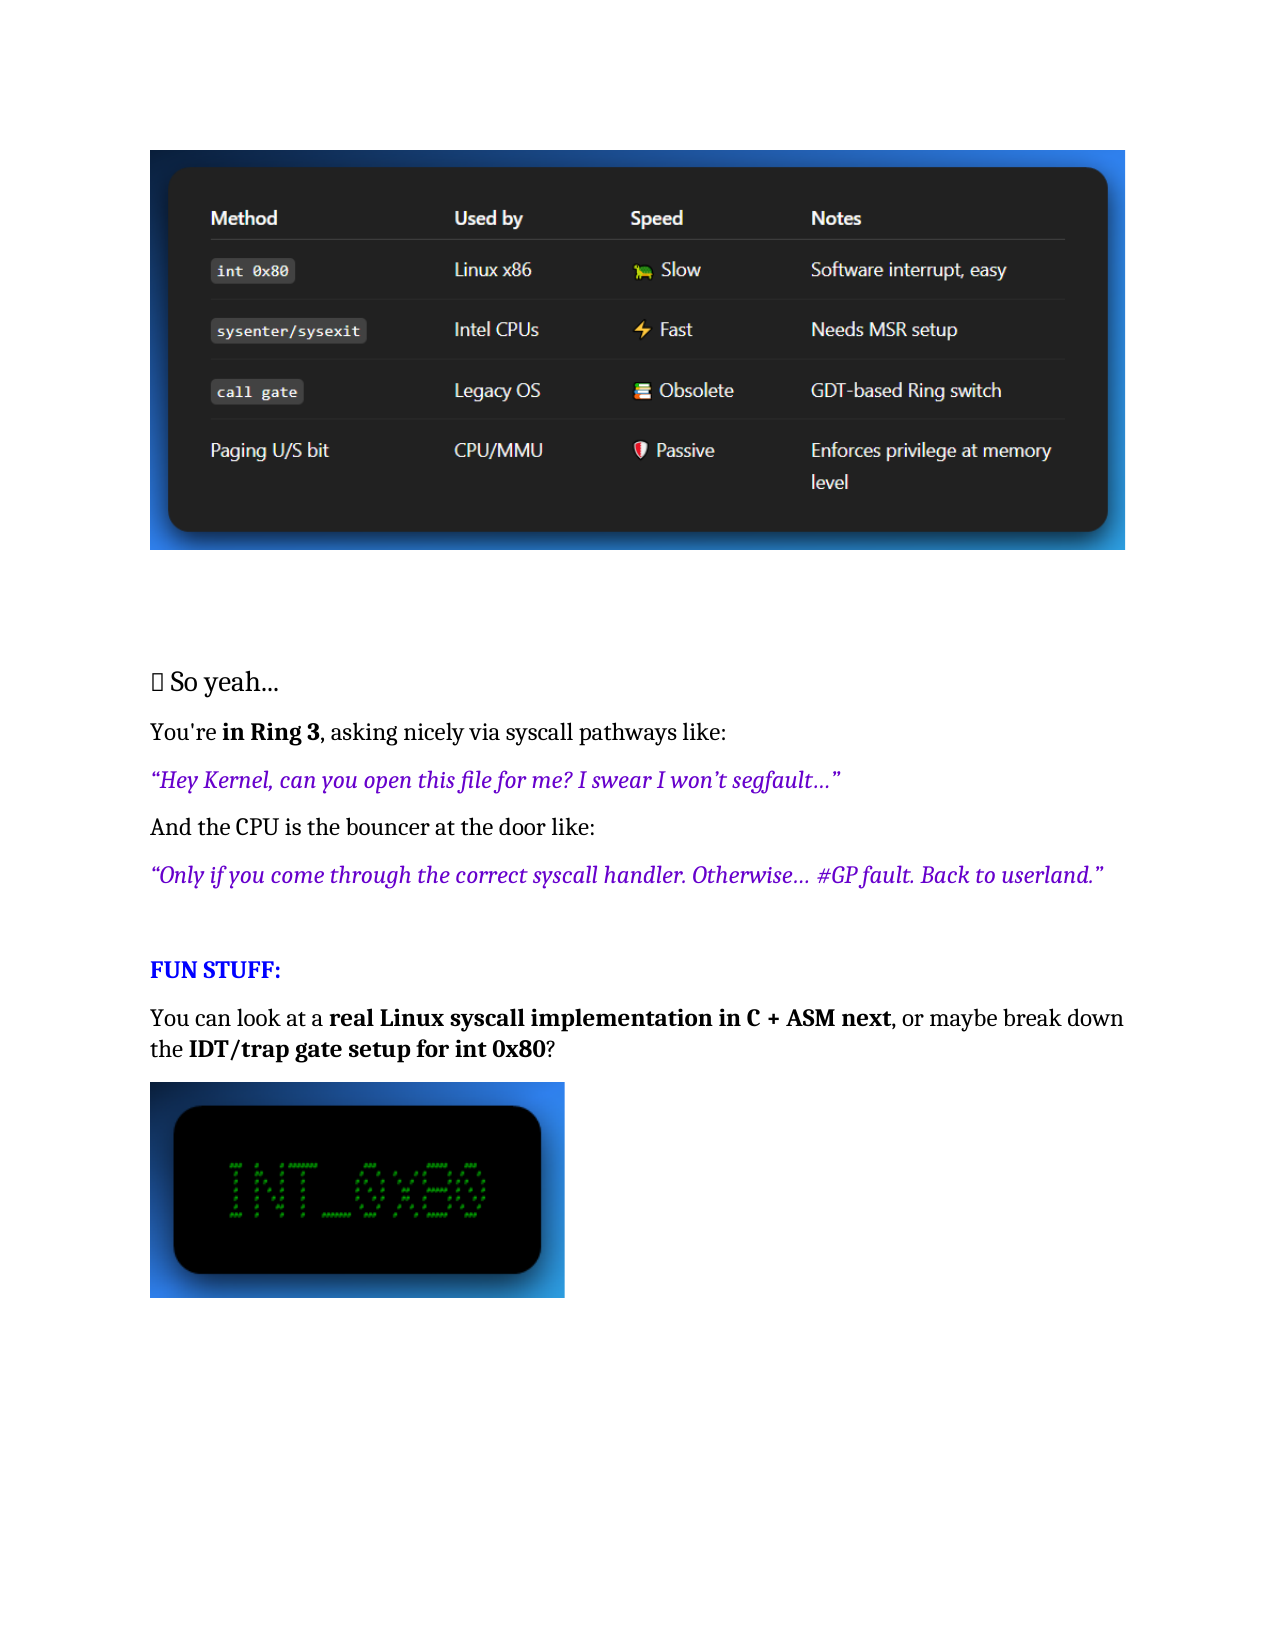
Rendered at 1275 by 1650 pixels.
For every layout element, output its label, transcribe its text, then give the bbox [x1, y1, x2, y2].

picture [150, 150, 1125, 550]
text “Only if you come through the correct syscall handler. Otherwise… #GP fault. Back to userland.” [150, 861, 1125, 890]
text FUN STUFF: [150, 956, 1125, 985]
text “Hey Kernel, can you open this file for me? I swear I won’t segfault…” [150, 766, 1125, 794]
text And the CPU is the bouncer at the door like: [150, 813, 1125, 842]
text You're in Ring 3, asking nicely via syscall pathways like: [150, 718, 1125, 747]
text 😤 So yeah... [150, 664, 1125, 698]
picture [150, 1082, 565, 1298]
text You can look at a real Linux syscall implementation in C + ASM next, or maybe break down the IDT/trap gate setup for int 0x80? [150, 1004, 1125, 1064]
